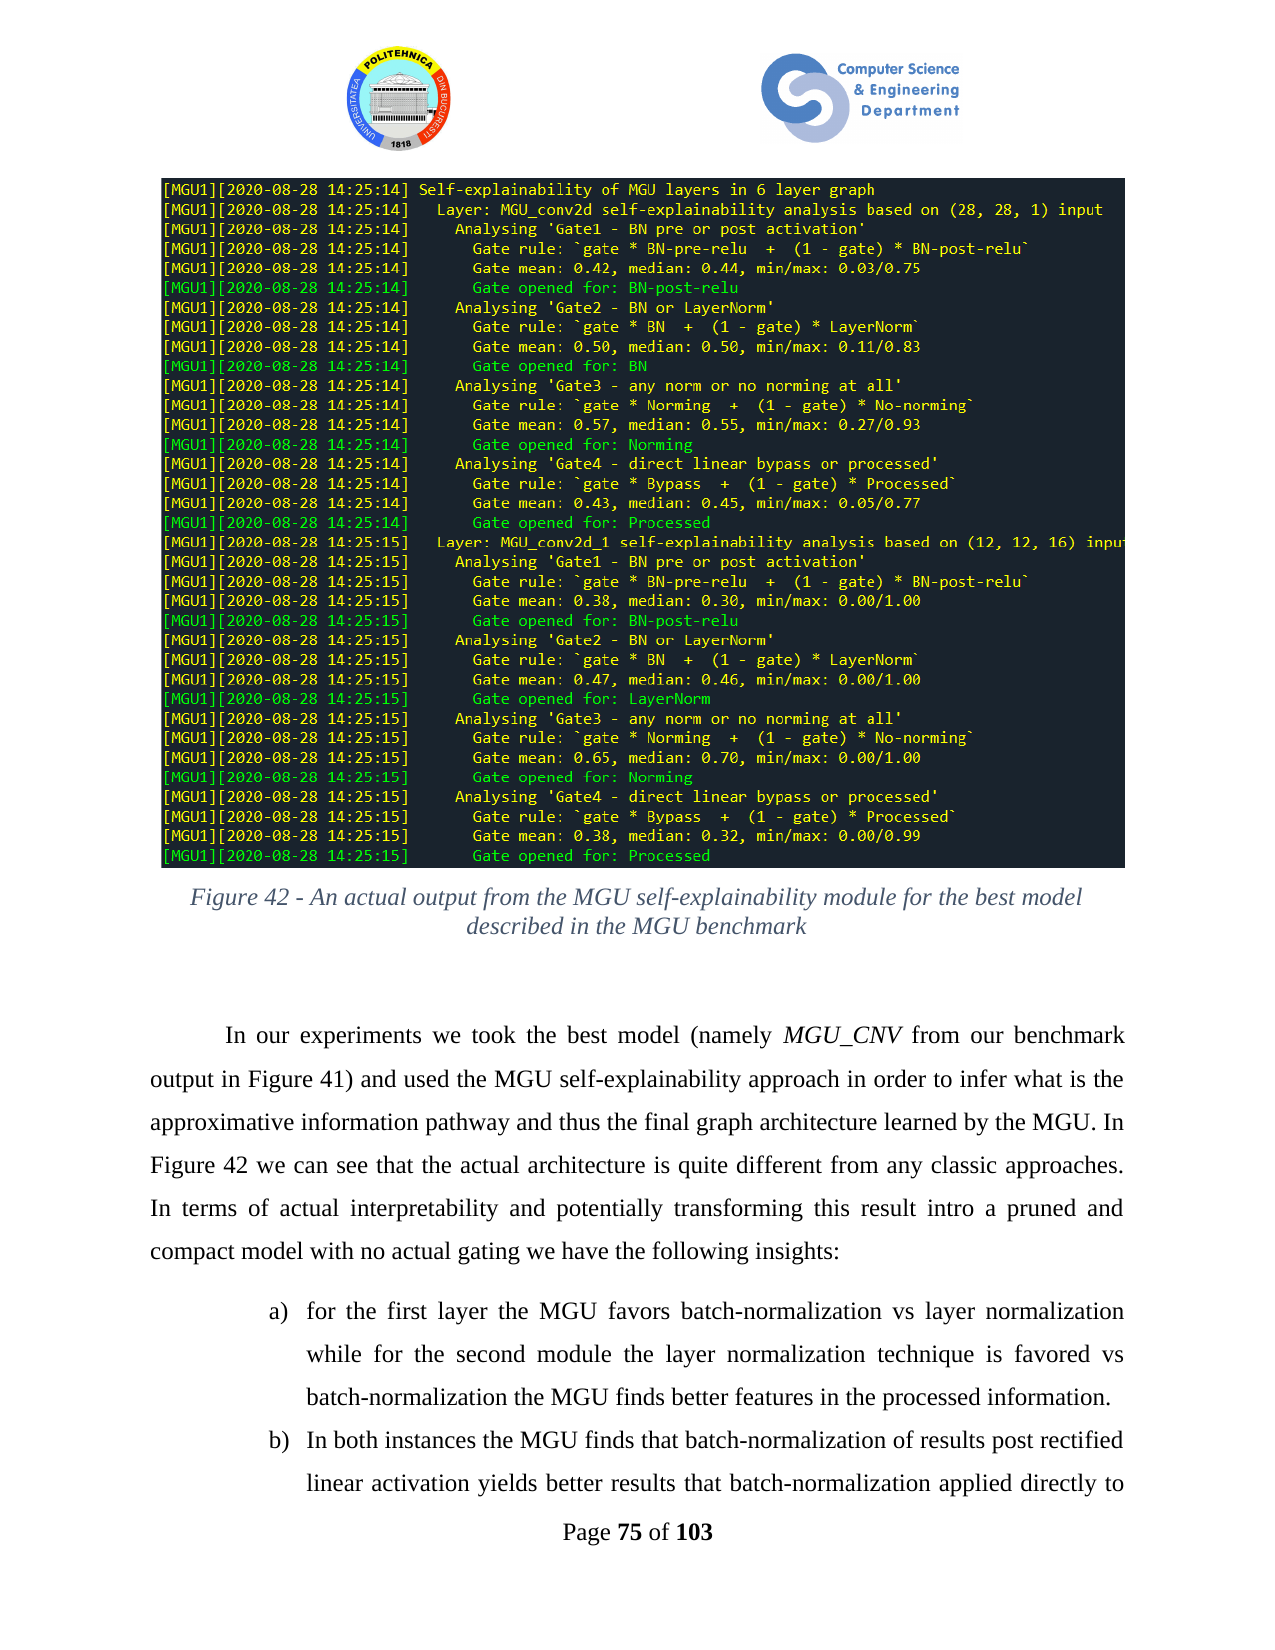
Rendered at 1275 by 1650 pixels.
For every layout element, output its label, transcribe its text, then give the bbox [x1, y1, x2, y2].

list for the first layer the MGU favors batch-normalization vs layer normalization while for the second module the layer normalization technique is favored vs batch-normalization the MGU finds better features in the processed information. [269, 1296, 1125, 1411]
picture [346, 46, 451, 151]
picture [760, 53, 963, 144]
picture [161, 178, 1125, 868]
